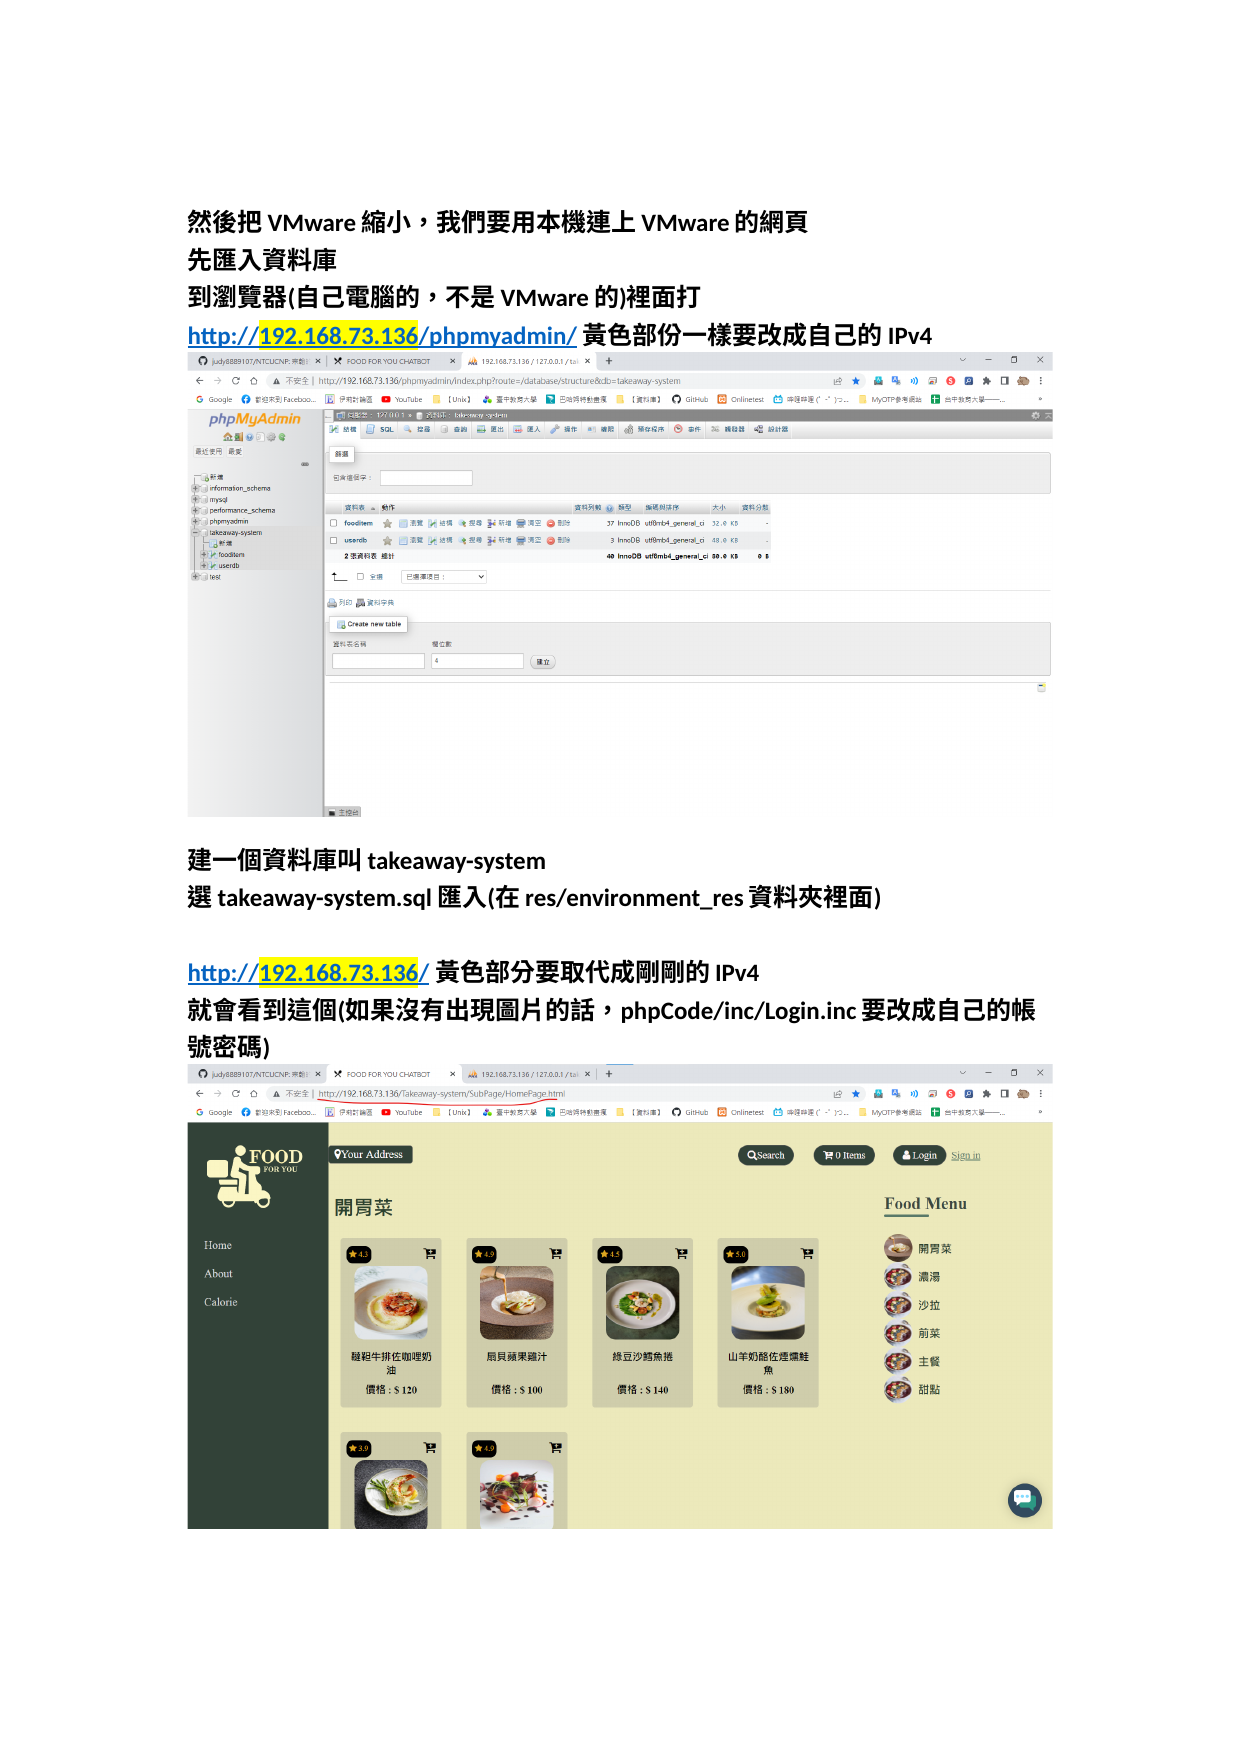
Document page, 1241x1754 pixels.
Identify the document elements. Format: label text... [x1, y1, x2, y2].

text http://192.168.73.136/ 黃色部分要取代成剛剛的IPv4 [187, 952, 1053, 989]
text 先匯入資料庫 [187, 239, 1053, 277]
text http://192.168.73.136/phpmyadmin/ 黃色部份一樣要改成自己的IPv4 [187, 314, 1053, 352]
text 就會看到這個(如果沒有出現圖片的話，phpCode/inc/Login.inc要改成自己的帳號密碼) [187, 989, 1053, 1064]
picture [187, 1064, 1053, 1529]
text 到瀏覽器(自己電腦的，不是VMware的)裡面打 [187, 277, 1053, 314]
text 建一個資料庫叫takeaway-system [187, 839, 1053, 877]
text 選takeaway-system.sql匯入(在res/environment_res資料夾裡面) [187, 877, 1053, 914]
picture [187, 352, 1053, 817]
text 然後把VMware縮小，我們要用本機連上VMware的網頁 [187, 202, 1053, 239]
